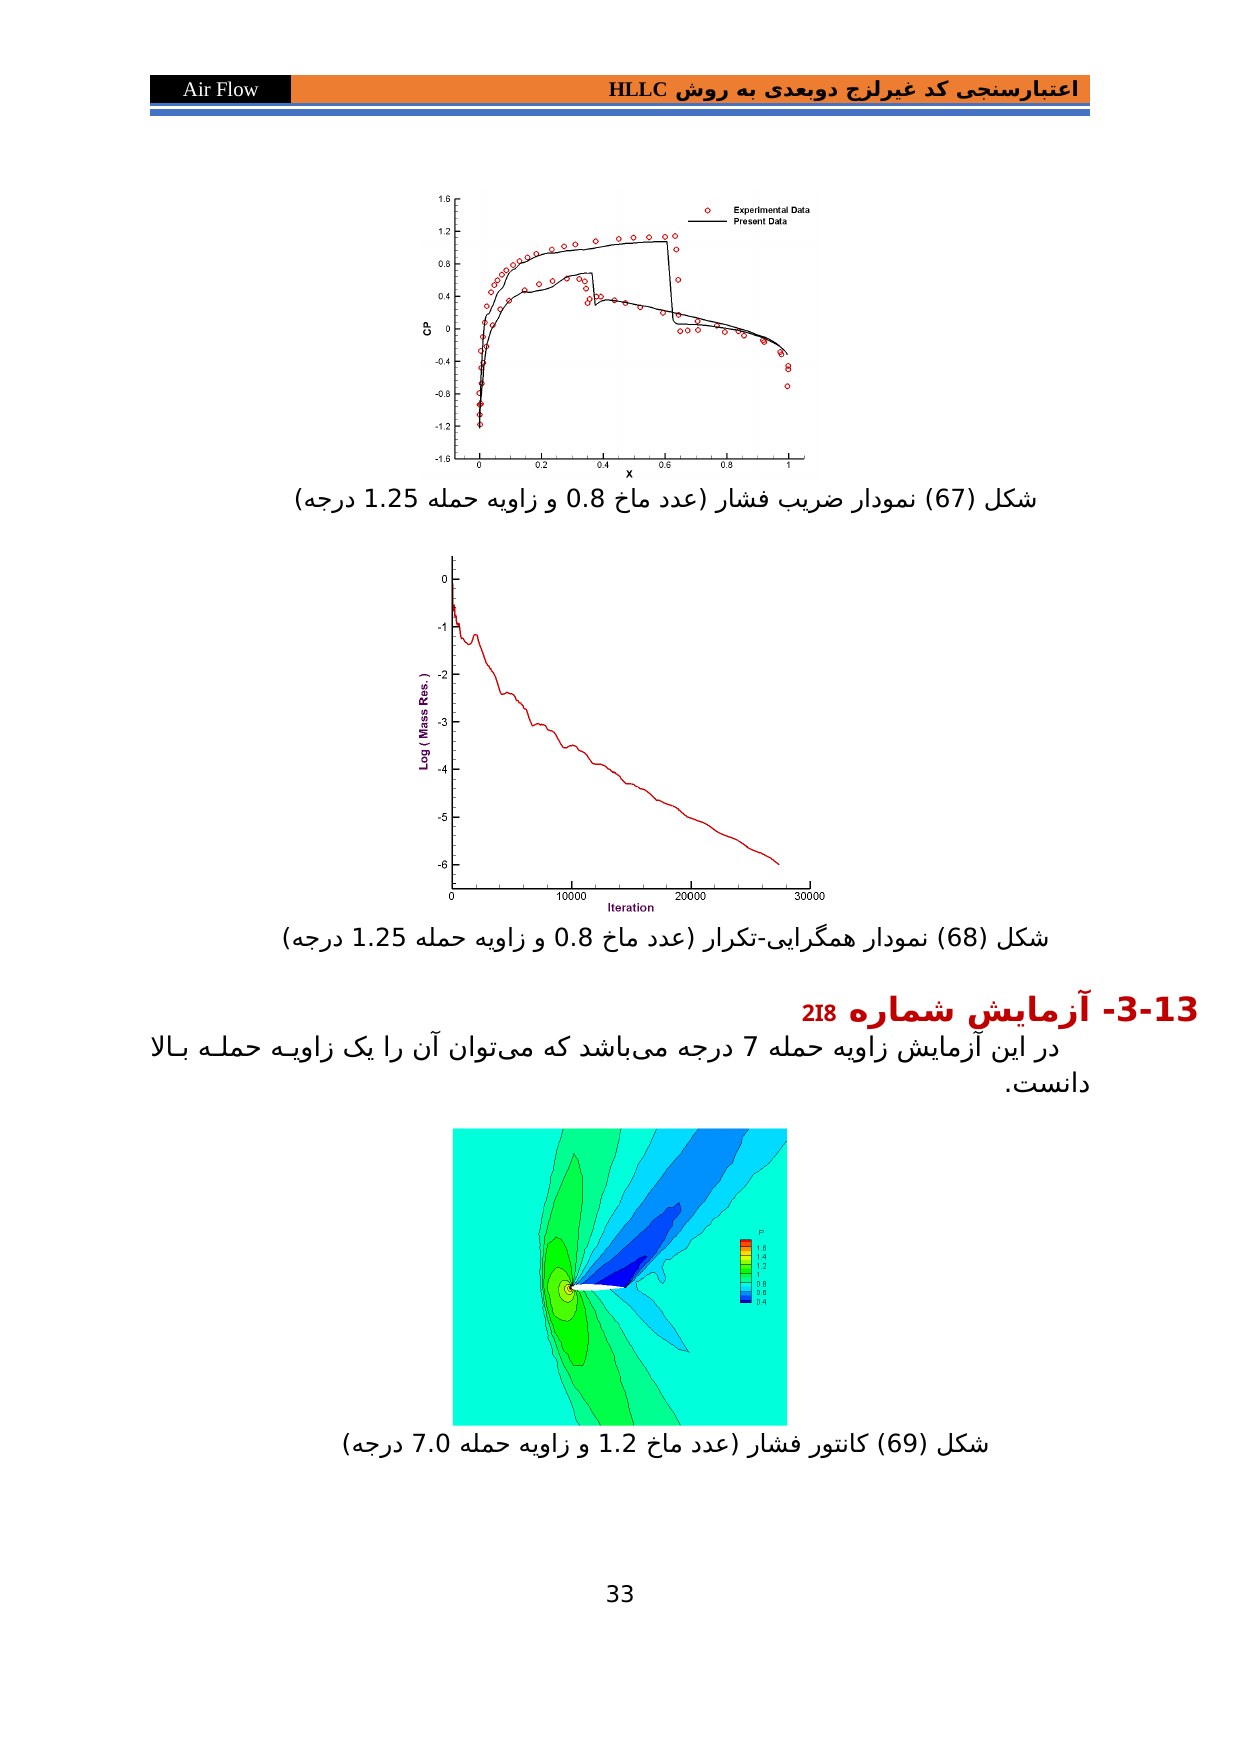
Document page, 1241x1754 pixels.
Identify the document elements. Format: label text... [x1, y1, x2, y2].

text کانتور فشار (عدد ماخ 1.2 و زاویه حمله 7.0 درجه) [150, 1429, 1060, 1459]
picture [412, 550, 827, 920]
picture [452, 1128, 788, 1426]
picture [421, 189, 819, 480]
text نمودار همگرایی-تکرار (عدد ماخ 0.8 و زاویه حمله 1.25 درجه) [150, 923, 1060, 953]
text در این آزمایش زاویه حمله 7 درجه می‌باشد که می‌توان آن را یک زاویه حمله بالا دانست. [150, 1031, 1090, 1099]
subtitle آزمایش شماره 2I8 [150, 990, 1090, 1029]
text نمودار ضریب فشار (عدد ماخ 0.8 و زاویه حمله 1.25 درجه) [150, 484, 1060, 513]
